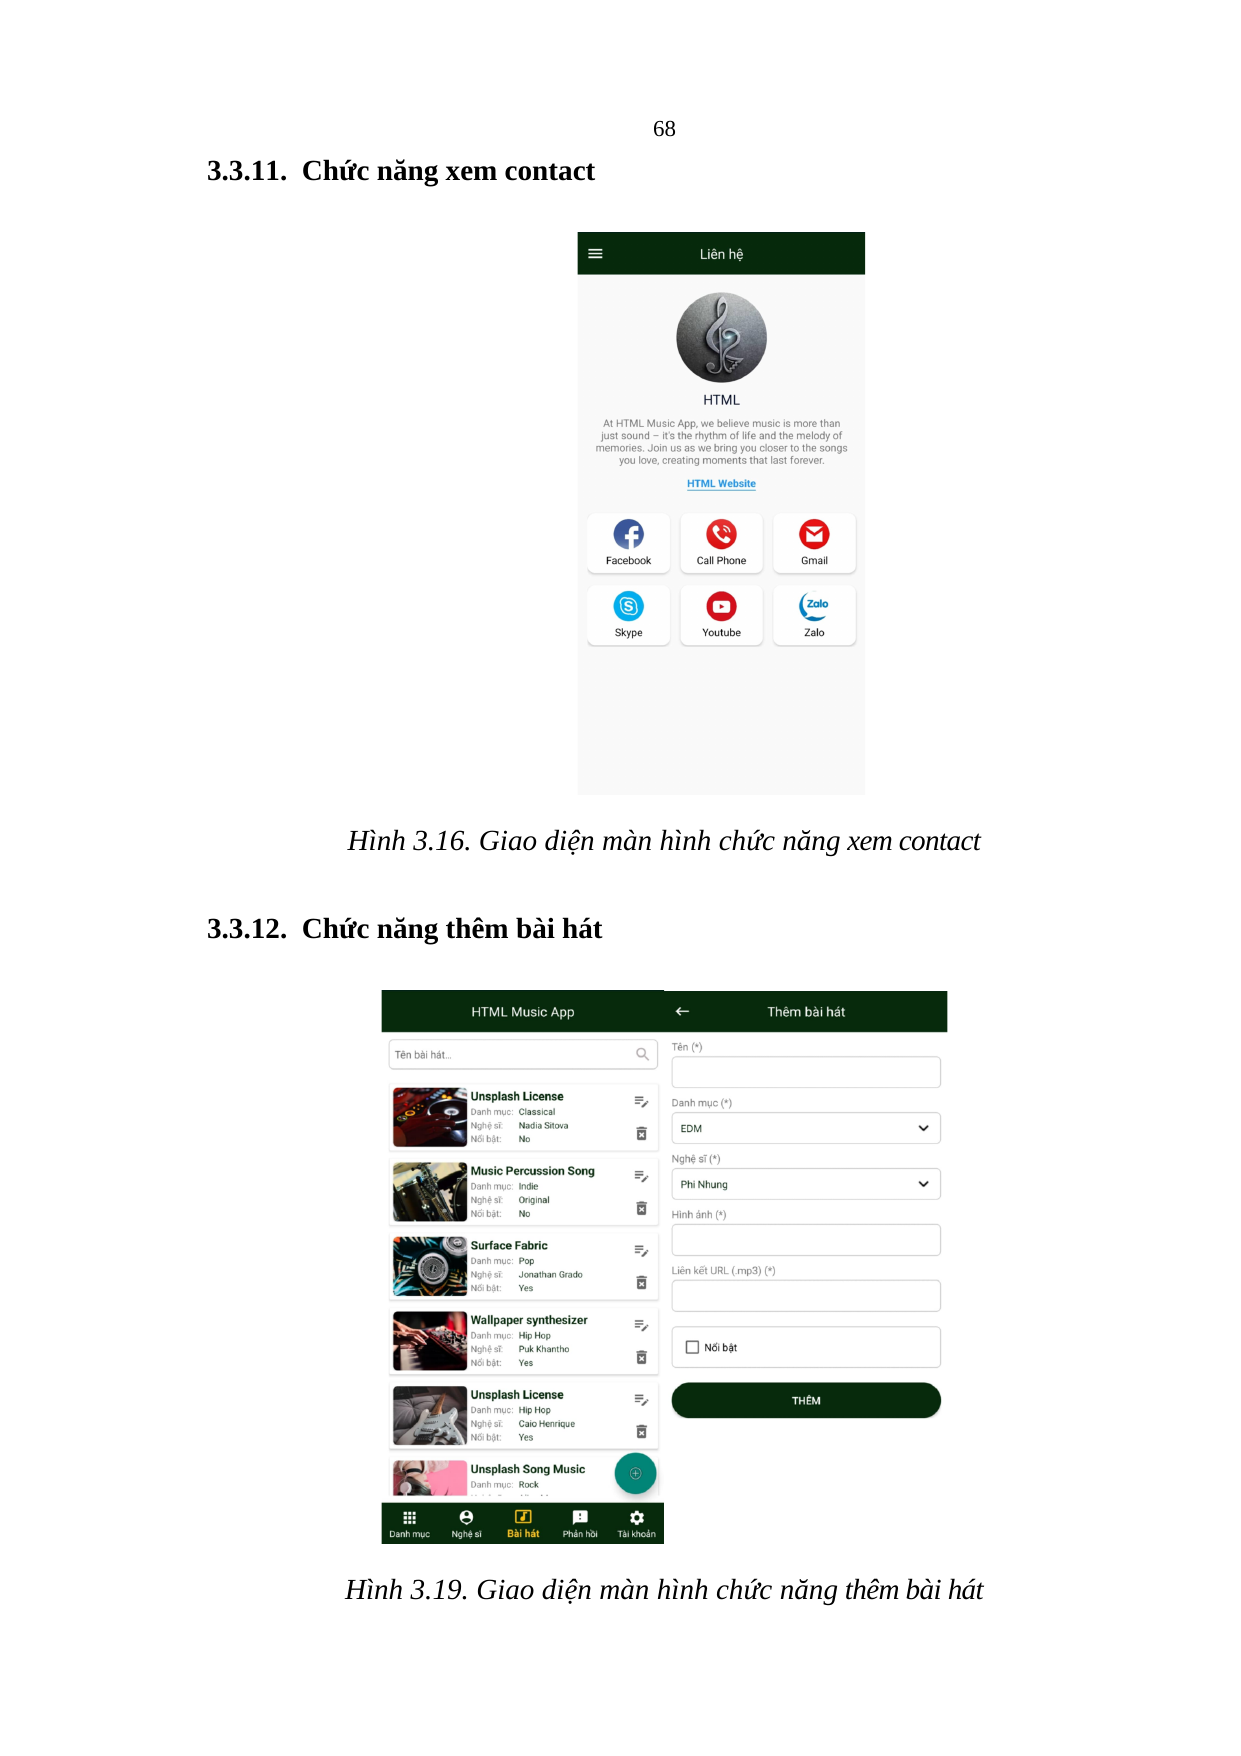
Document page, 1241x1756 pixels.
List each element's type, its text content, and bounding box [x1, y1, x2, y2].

list 3.3.12. Chức năng thêm bài hát [207, 911, 1122, 945]
text Hình 3.19. Giao diện màn hình chức năng thêm bài hát [207, 1572, 1122, 1606]
picture [381, 990, 948, 1544]
text Hình 3.16. Giao diện màn hình chức năng xem contact [207, 823, 1122, 857]
picture [577, 232, 866, 795]
list 3.3.11. Chức năng xem contact [207, 153, 1122, 187]
